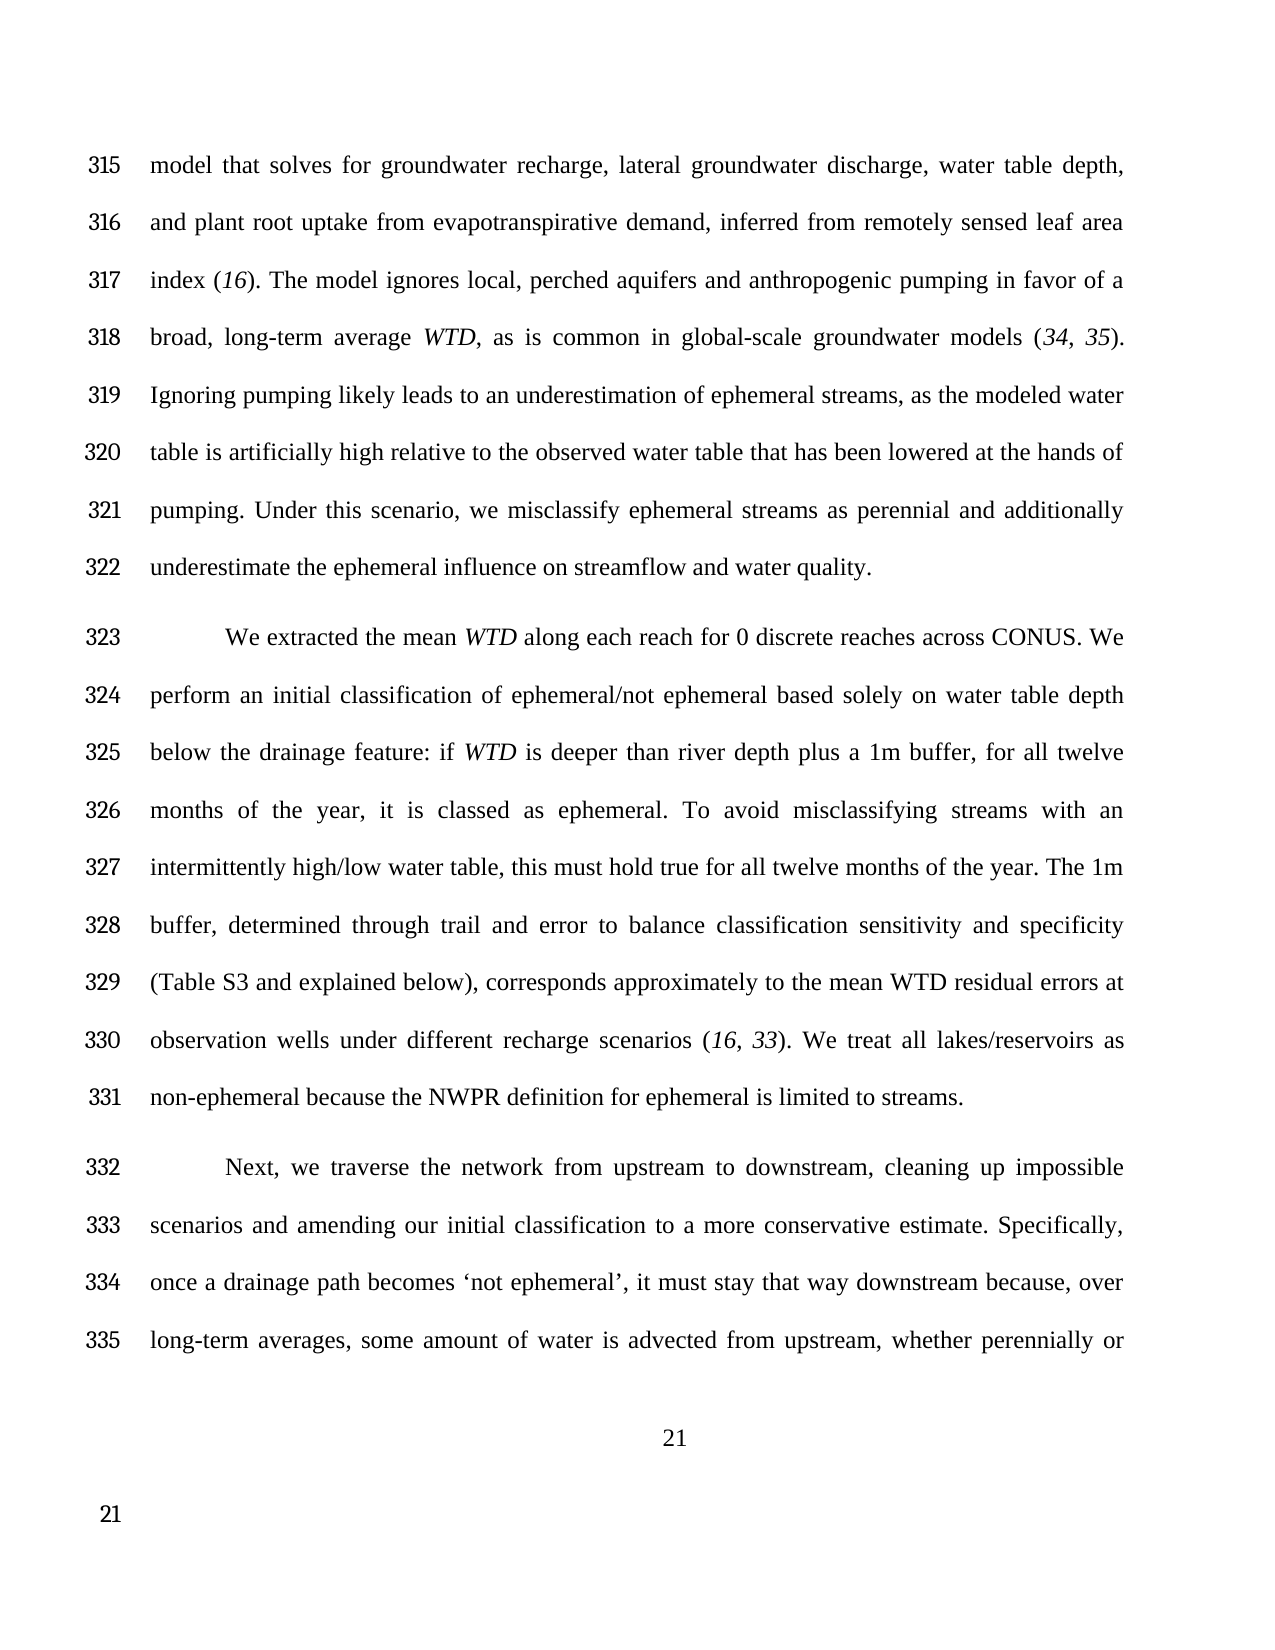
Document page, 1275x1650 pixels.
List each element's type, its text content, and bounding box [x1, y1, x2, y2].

text We extracted the mean WTD along each reach for 0 discrete reaches across CONUS. We perform an initial classification of ephemeral/not ephemeral based solely on water table depth below the drainage feature: if WTD is deeper than river depth plus a 1m buffer, for all twelve months of the year, it is classed as ephemeral. To avoid misclassifying streams with an intermittently high/low water table, this must hold true for all twelve months of the year. The 1m buffer, determined through trail and error to balance classification sensitivity and specificity (Table S3 and explained below), corresponds approximately to the mean WTD residual errors at observation wells under different recharge scenarios (16, 33). We treat all lakes/reservoirs as non-ephemeral because the NWPR definition for ephemeral is limited to streams. [150, 622, 1125, 1111]
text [150, 1152, 1125, 1354]
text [150, 150, 1125, 581]
